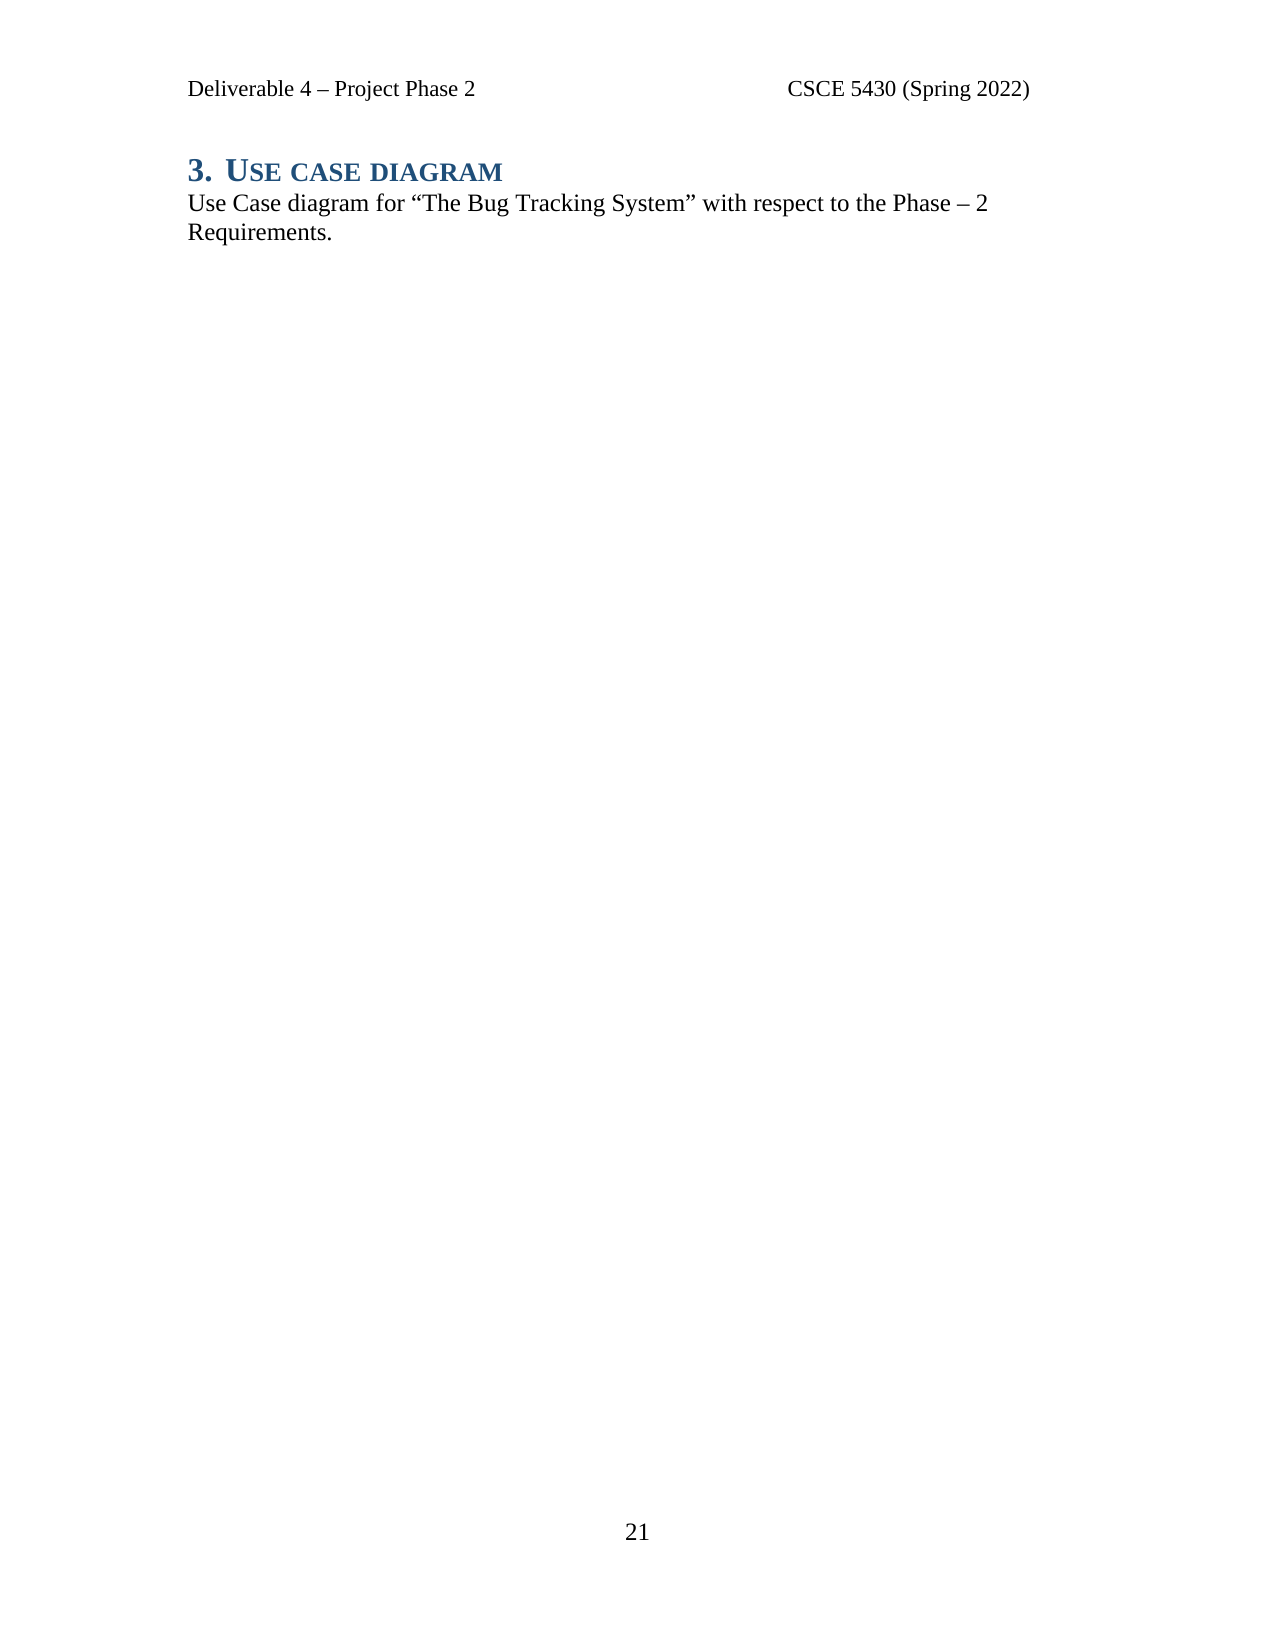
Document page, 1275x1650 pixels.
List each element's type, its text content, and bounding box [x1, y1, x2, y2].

text Use Case diagram for “The Bug Tracking System” with respect to the Phase – 2 Requirements. [187, 188, 1087, 246]
subtitle Use case diagram [187, 150, 1087, 188]
